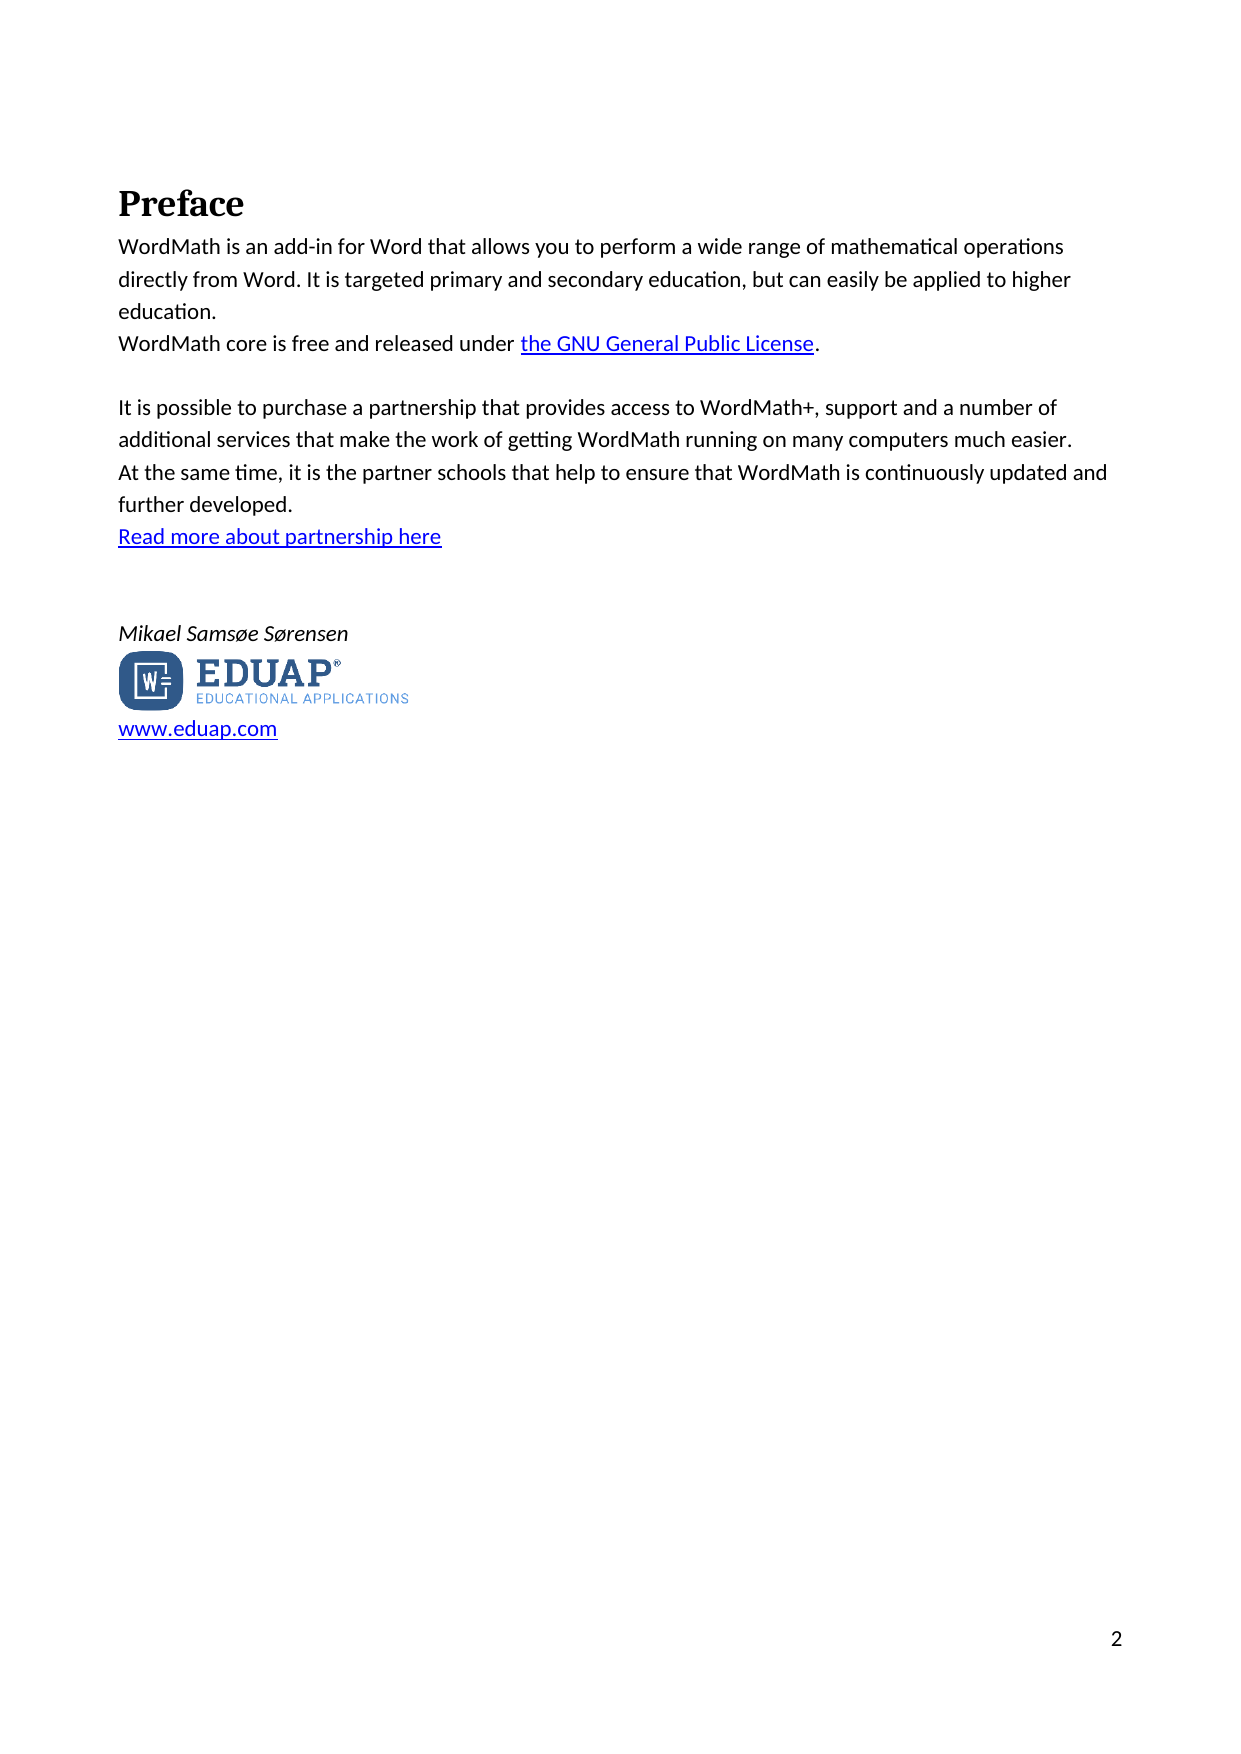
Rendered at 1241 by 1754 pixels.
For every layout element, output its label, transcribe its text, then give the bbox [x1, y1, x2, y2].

text It is possible to purchase a partnership that provides access to WordMath+, support and a number of additional services that make the work of getting WordMath running on many computers much easier. [118, 393, 1122, 454]
text At the same time, it is the partner schools that help to ensure that WordMath is continuously updated and further developed. [118, 458, 1122, 518]
text Mikael Samsøe Sørensen [118, 619, 1122, 647]
subtitle Preface [118, 183, 1122, 226]
picture [118, 651, 409, 711]
text WordMath is an add-in for Word that allows you to perform a wide range of mathematical operations directly from Word. It is targeted primary and secondary education, but can easily be applied to higher education. [118, 232, 1122, 325]
text www.eduap.com [118, 714, 1122, 742]
text WordMath core is free and released under the GNU General Public License. [118, 329, 1122, 357]
text Read more about partnership here [118, 522, 1122, 550]
